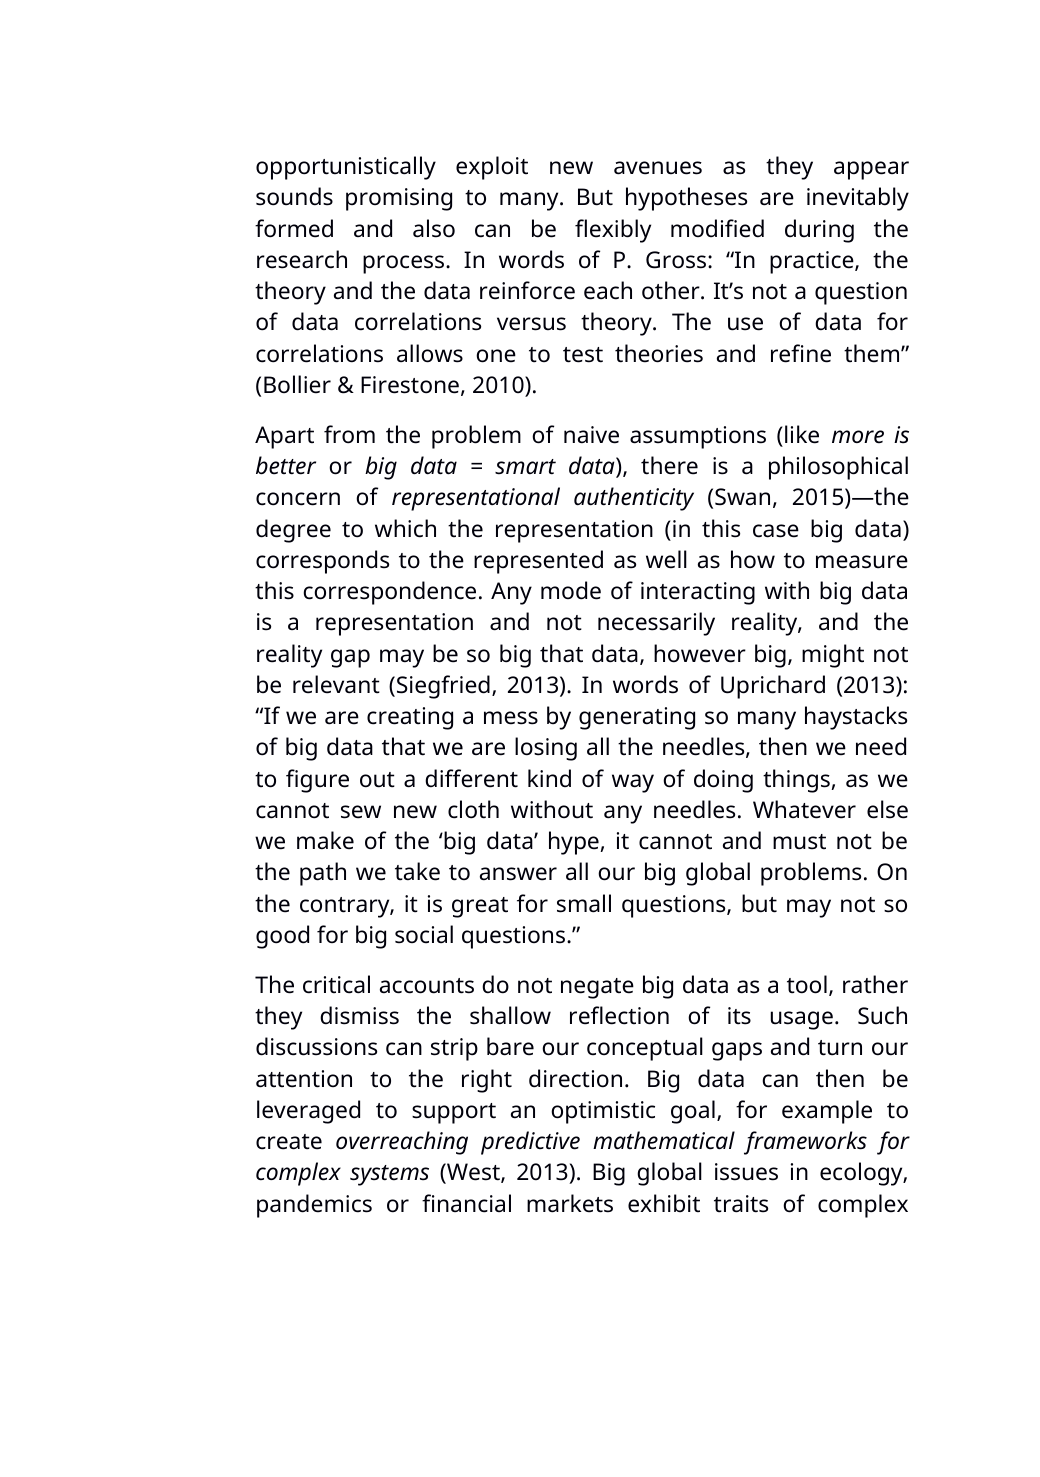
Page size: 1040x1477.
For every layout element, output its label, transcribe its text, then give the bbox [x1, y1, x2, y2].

text Apart from the problem of naive assumptions (like more is better or big data = smart data), there is a philosophical concern of representational authenticity (Swan, 2015)—the degree to which the representation (in this case big data) corresponds to the represented as well as how to measure this correspondence. Any mode of interacting with big data is a representation and not necessarily reality, and the reality gap may be so big that data, however big, might not be relevant (Siegfried, 2013). In words of Uprichard (2013): “If we are creating a mess by generating so many haystacks of big data that we are losing all the needles, then we need to figure out a different kind of way of doing things, as we cannot sew new cloth without any needles. Whatever else we make of the ‘big data’ hype, it cannot and must not be the path we take to answer all our big global problems. On the contrary, it is great for small questions, but may not so good for big social questions.” [255, 419, 910, 950]
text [255, 150, 910, 400]
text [255, 969, 910, 1219]
